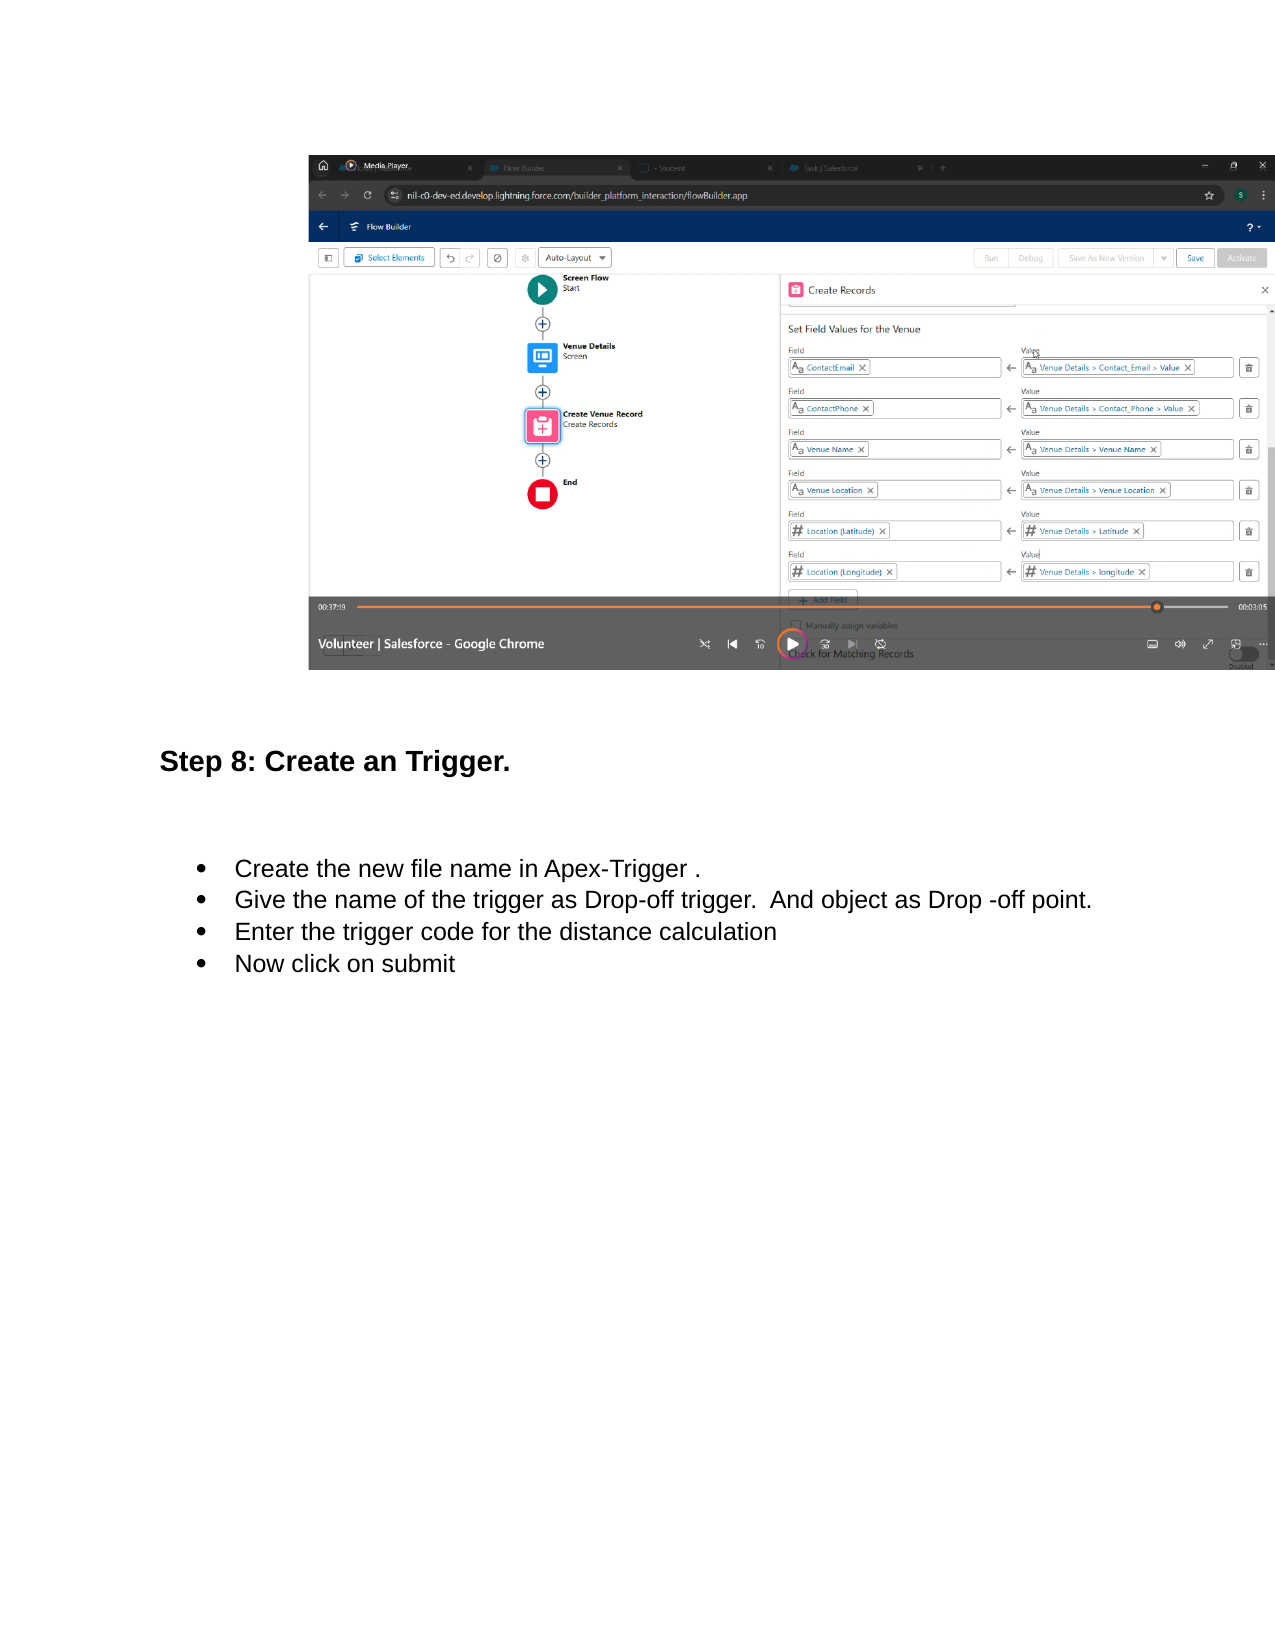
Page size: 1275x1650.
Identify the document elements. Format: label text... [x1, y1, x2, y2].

list Enter the trigger code for the distance calculation [197, 917, 1118, 946]
list Give the name of the trigger as Drop-off trigger. And object as Drop -off point. [197, 885, 1118, 914]
list Create the new file name in Apex-Trigger . [197, 854, 1118, 882]
list Now click on submit [197, 949, 1118, 977]
picture [308, 155, 1275, 670]
text Step 8: Create an Trigger. [159, 744, 1118, 778]
